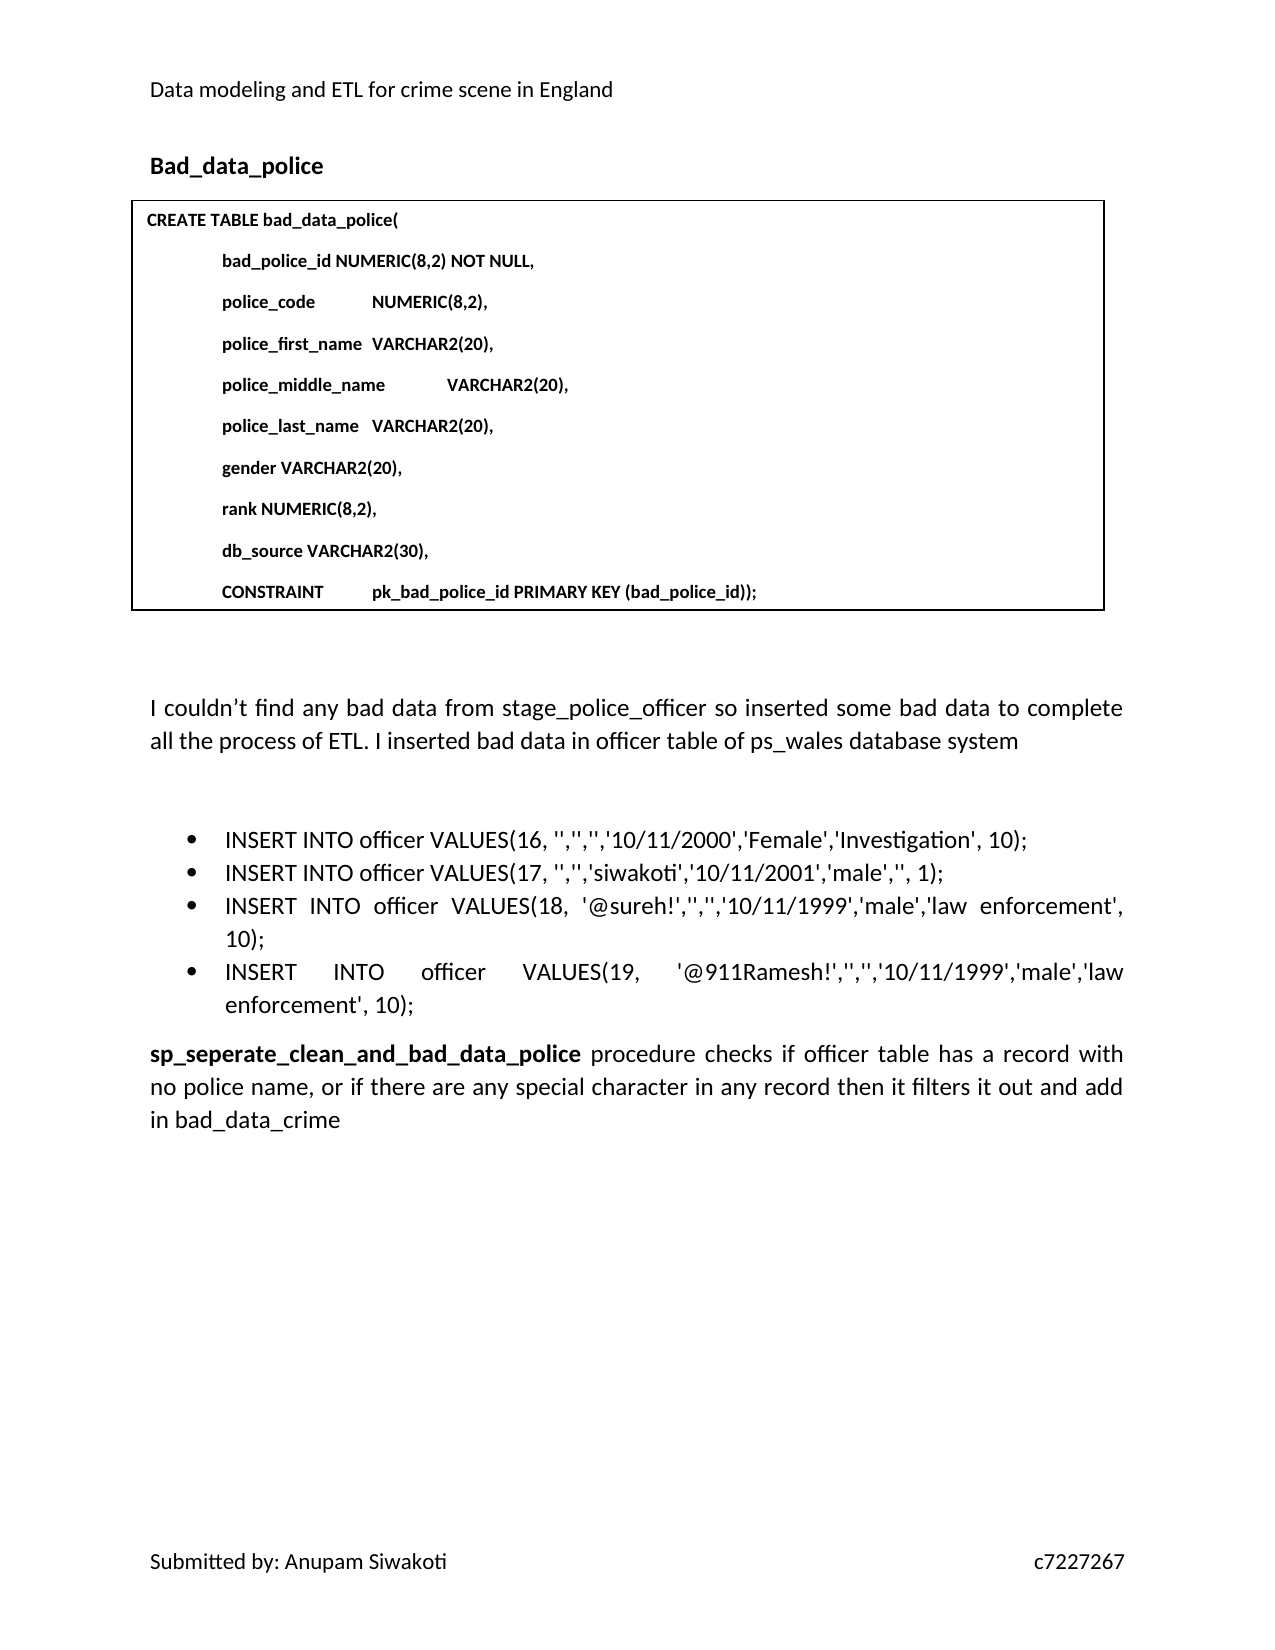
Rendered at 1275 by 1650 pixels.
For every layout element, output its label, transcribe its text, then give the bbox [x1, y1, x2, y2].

list INSERT INTO officer VALUES(16, '','','','10/11/2000','Female','Investigation', 10); [187, 824, 1125, 855]
text sp_seperate_clean_and_bad_data_police procedure checks if officer table has a record with no police name, or if there are any special character in any record then it filters it out and add in bad_data_crime [150, 1038, 1125, 1135]
text Bad_data_police [150, 150, 1125, 181]
list INSERT INTO officer VALUES(19, '@911Ramesh!','','','10/11/1999','male','law enforcement', 10); [187, 956, 1125, 1019]
list INSERT INTO officer VALUES(17, '','','siwakoti','10/11/2001','male','', 1); [187, 857, 1125, 888]
text I couldn’t find any bad data from stage_police_officer so inserted some bad data to complete all the process of ETL. I inserted bad data in officer table of ps_wales database system [150, 692, 1125, 756]
list INSERT INTO officer VALUES(18, '@sureh!','','','10/11/1999','male','law enforcement', 10); [187, 890, 1125, 953]
